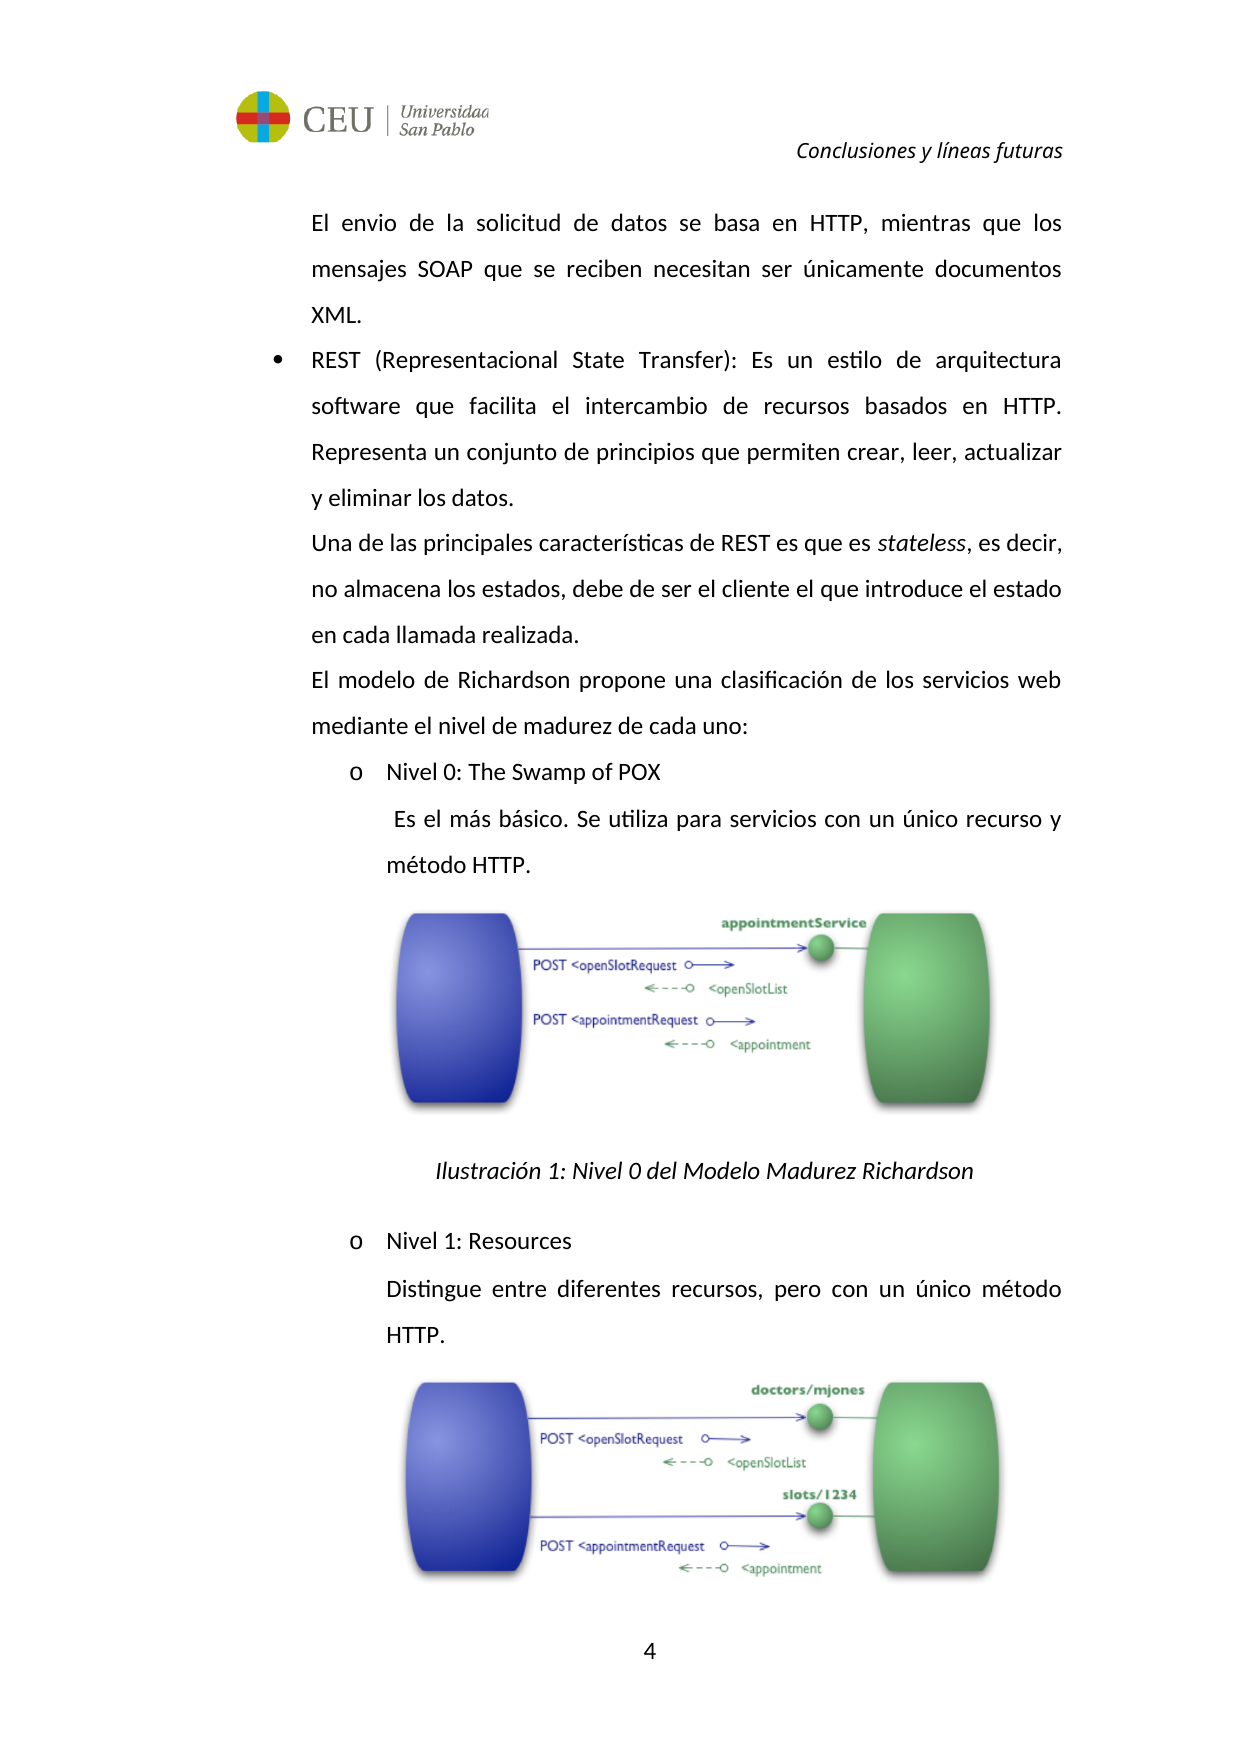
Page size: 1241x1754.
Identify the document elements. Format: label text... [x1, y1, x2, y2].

list Una de las principales características de REST es que es stateless, es decir, no almacena los estados, debe de ser el cliente el que introduce el estado en cada llamada realizada. [311, 527, 1063, 649]
list Distingue entre diferentes recursos, pero con un único método HTTP. [386, 1273, 1063, 1349]
picture [386, 895, 998, 1115]
list El modelo de Richardson propone una clasificación de los servicios web mediante el nivel de madurez de cada uno: [311, 664, 1063, 741]
list Nivel 1: Resources [349, 1226, 1063, 1257]
list El envio de la solicitud de datos se basa en HTTP, mientras que los mensajes SOAP que se reciben necesitan ser únicamente documentos XML. [311, 207, 1063, 329]
picture [235, 89, 489, 143]
list Nivel 0: The Swamp of POX [349, 756, 1063, 788]
list REST (Representacional State Transfer): Es un estilo de arquitectura software que facilita el intercambio de recursos basados en HTTP. Representa un conjunto de principios que permiten crear, leer, actualizar y eliminar los datos. [274, 344, 1063, 512]
text Ilustración 1: Nivel 0 del Modelo Madurez Richardson [275, 1155, 1063, 1185]
picture [386, 1364, 1014, 1590]
list Es el más básico. Se utiliza para servicios con un único recurso y método HTTP. [386, 804, 1063, 880]
